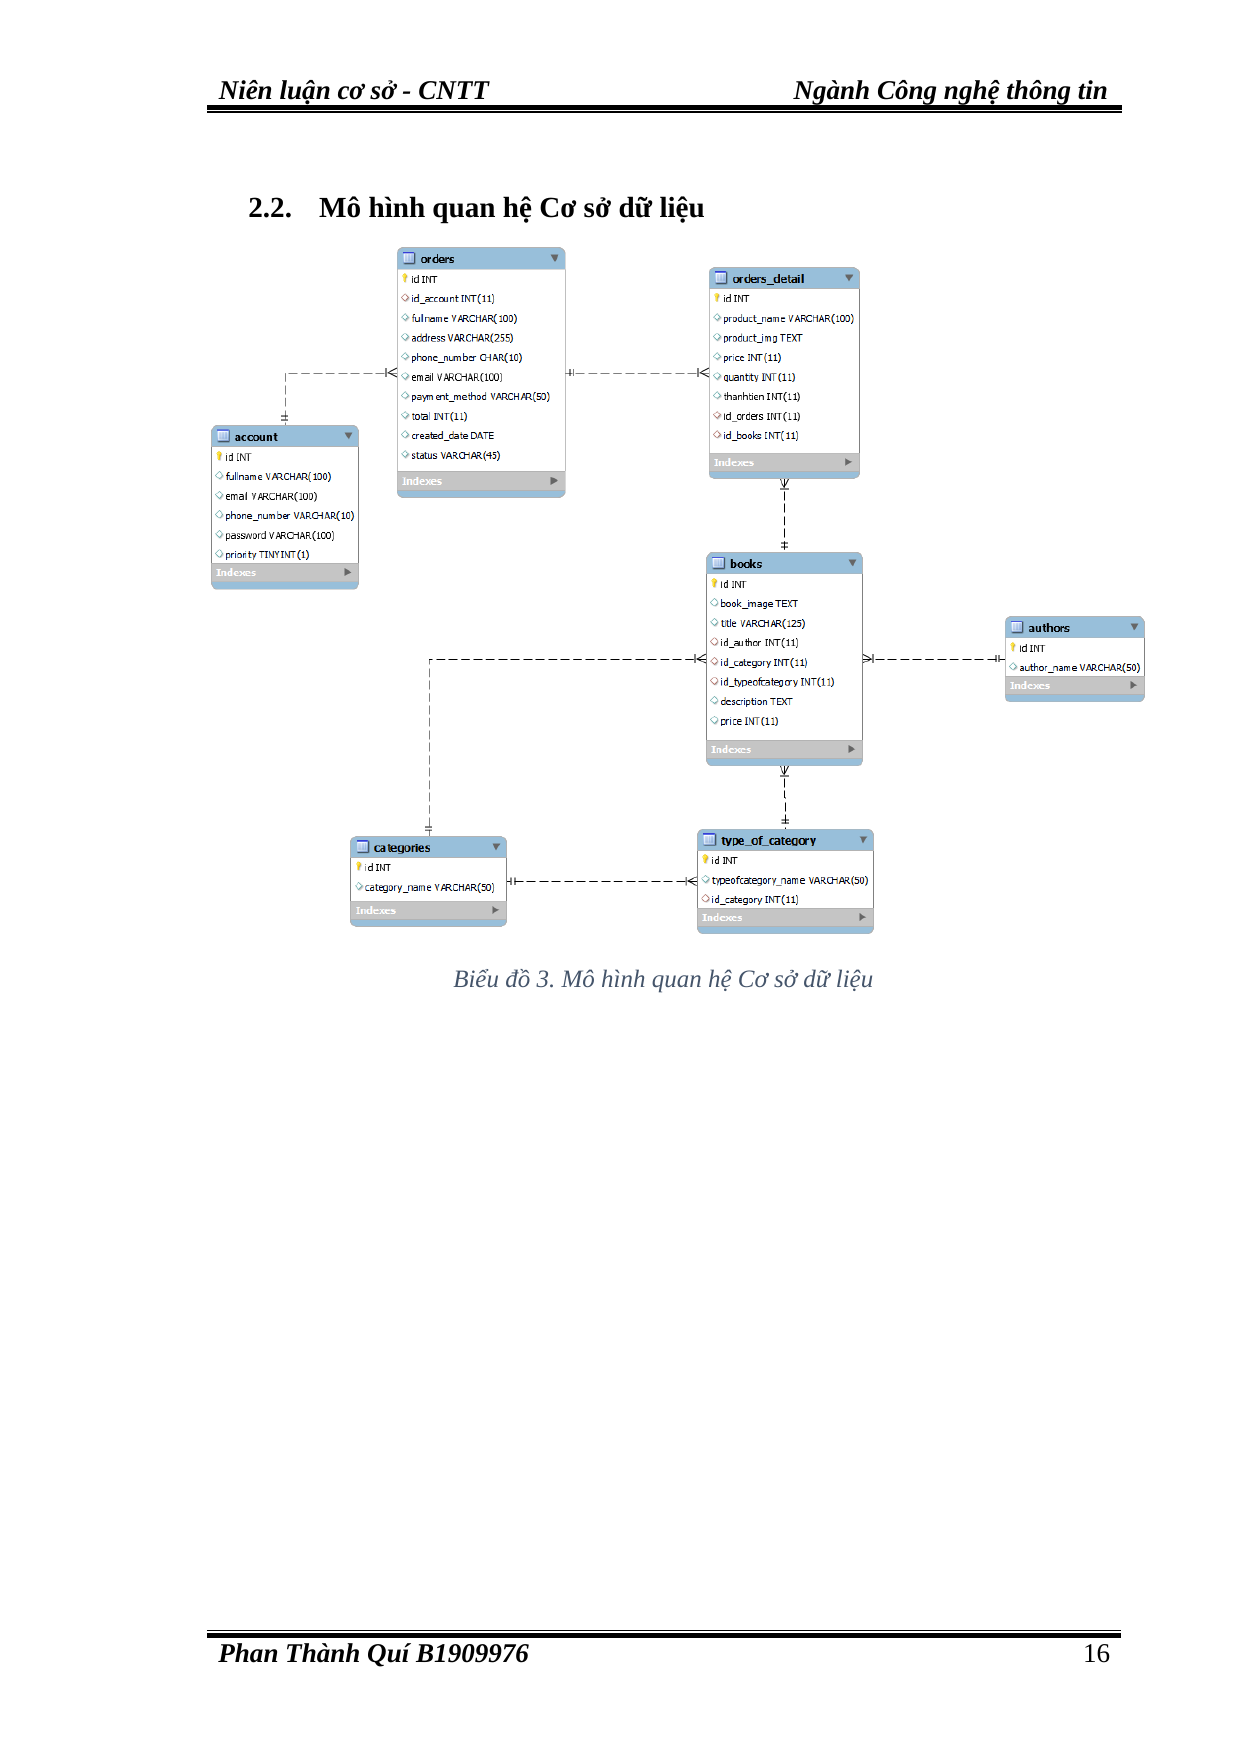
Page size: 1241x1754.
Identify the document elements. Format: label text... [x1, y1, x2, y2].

picture [206, 238, 1157, 942]
text Mô hình quan hệ Cơ sở dữ liệu [248, 190, 1122, 223]
text Biểu đồ 3. Mô hình quan hệ Cơ sở dữ liệu [207, 964, 1122, 993]
